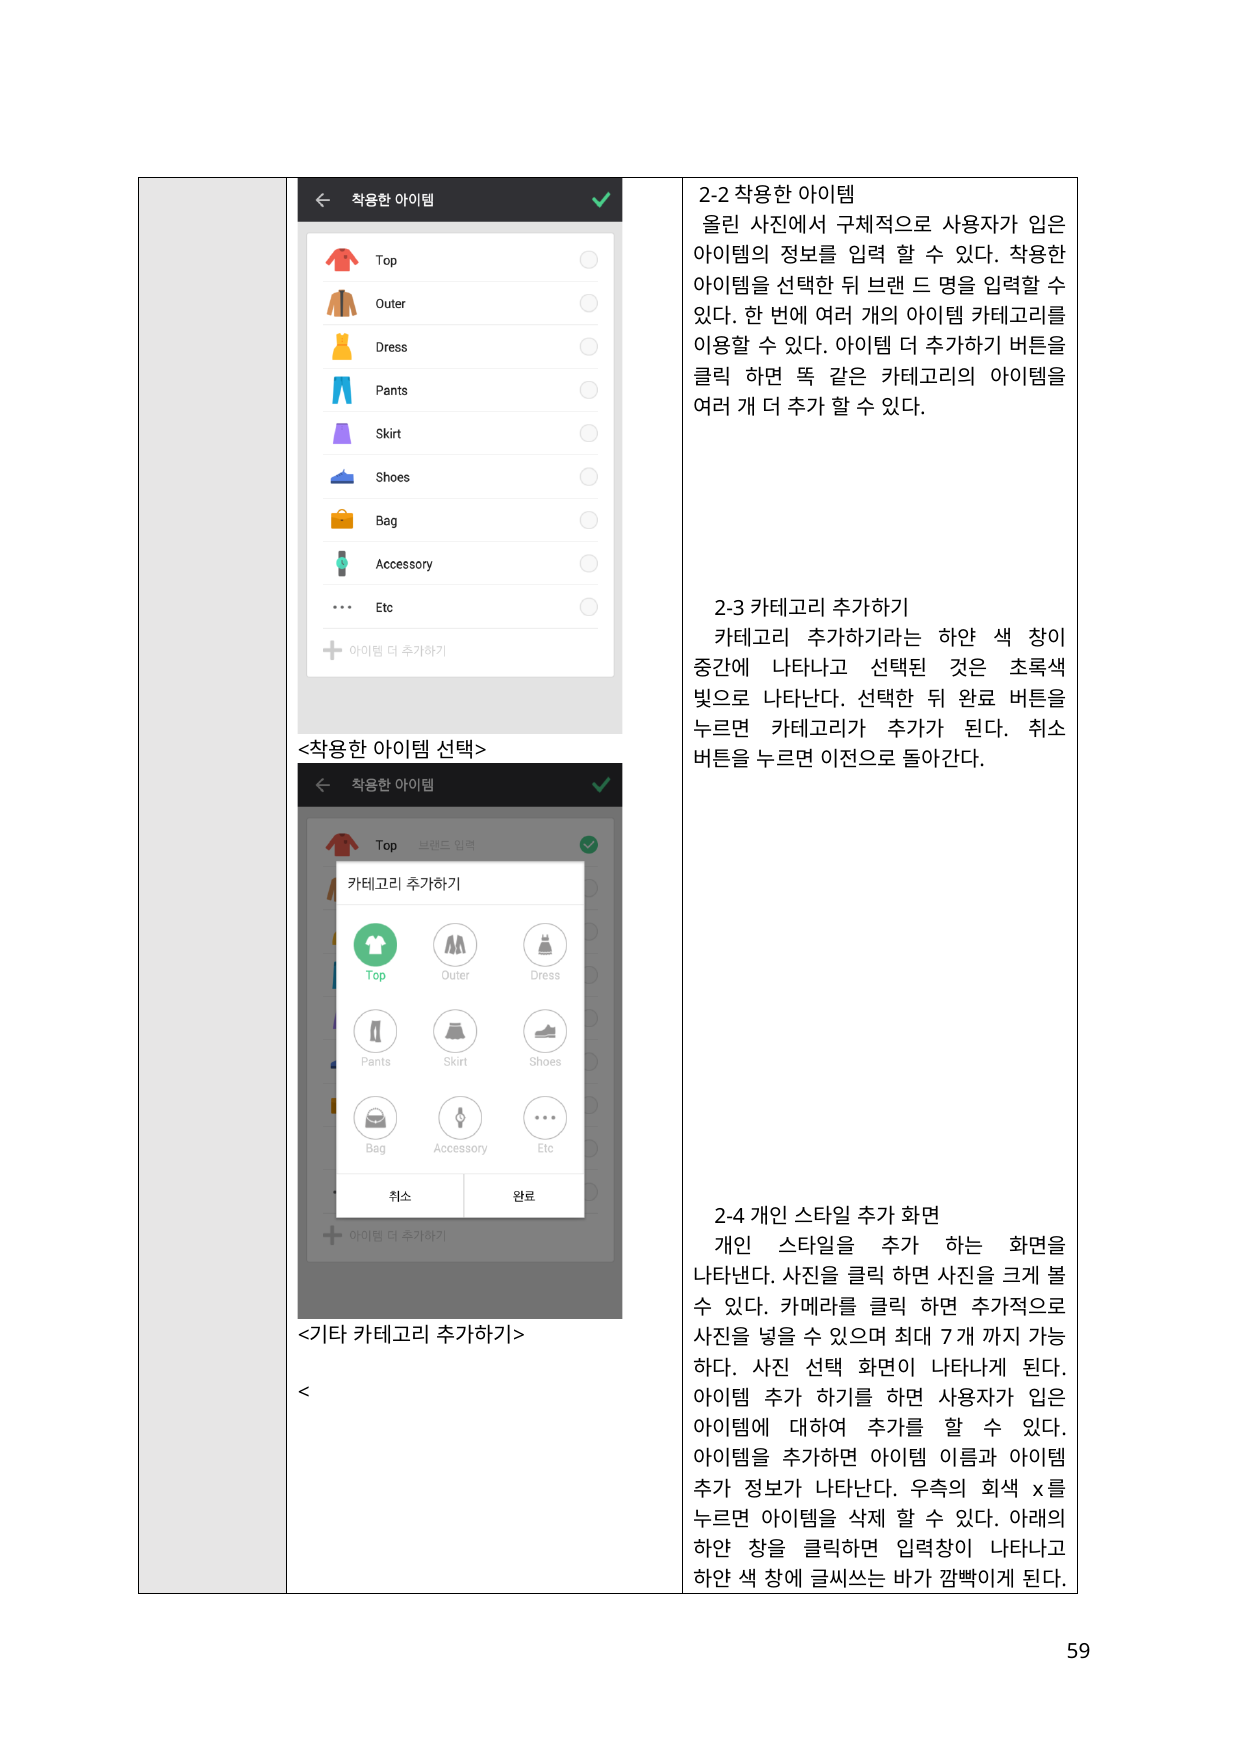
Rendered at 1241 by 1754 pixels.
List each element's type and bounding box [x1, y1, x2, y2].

picture [297, 763, 623, 1319]
table_cell [683, 178, 1077, 1593]
picture [297, 178, 623, 734]
table_cell [287, 178, 682, 1593]
